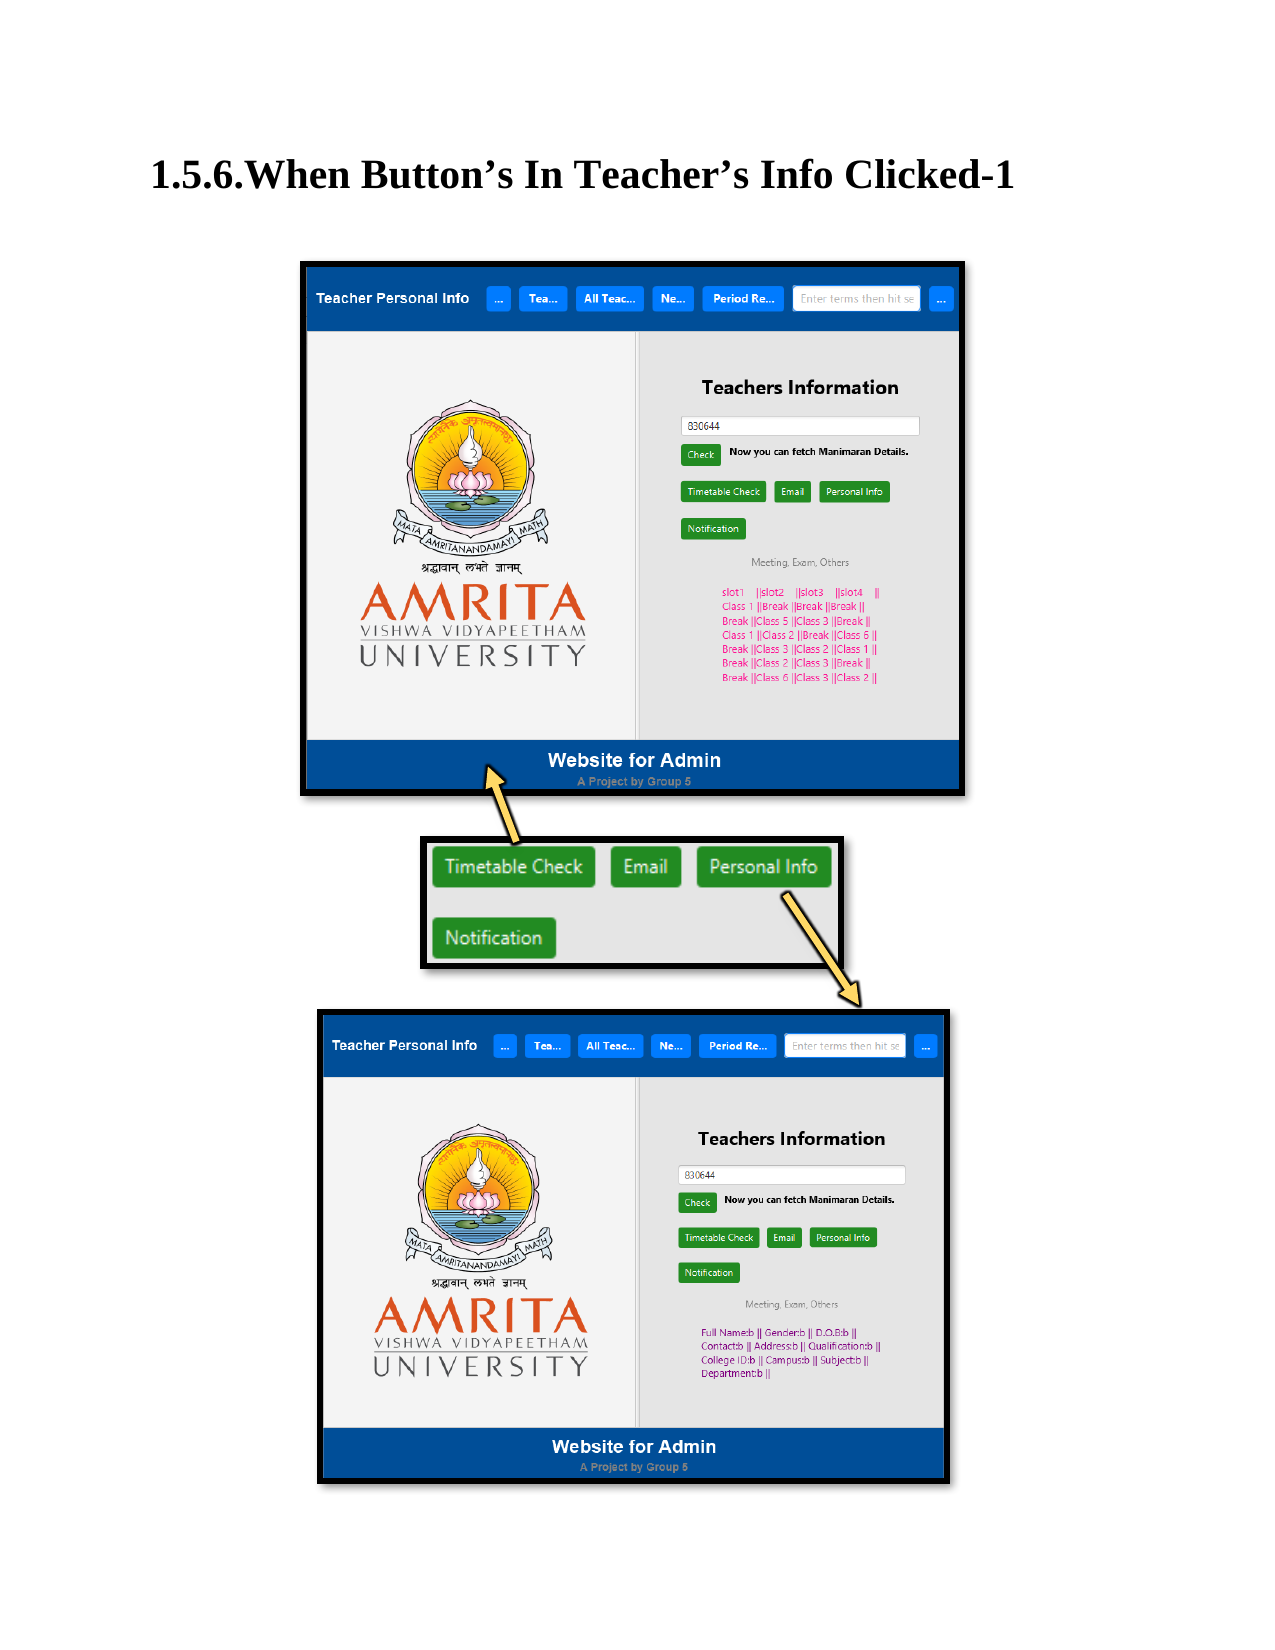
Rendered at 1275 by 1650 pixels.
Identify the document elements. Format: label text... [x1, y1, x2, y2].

picture [306, 267, 959, 789]
picture [427, 843, 838, 963]
subtitle 1.5.6.When Button’s In Teacher’s Info Clicked-1 [150, 150, 1125, 198]
picture [323, 1015, 944, 1478]
